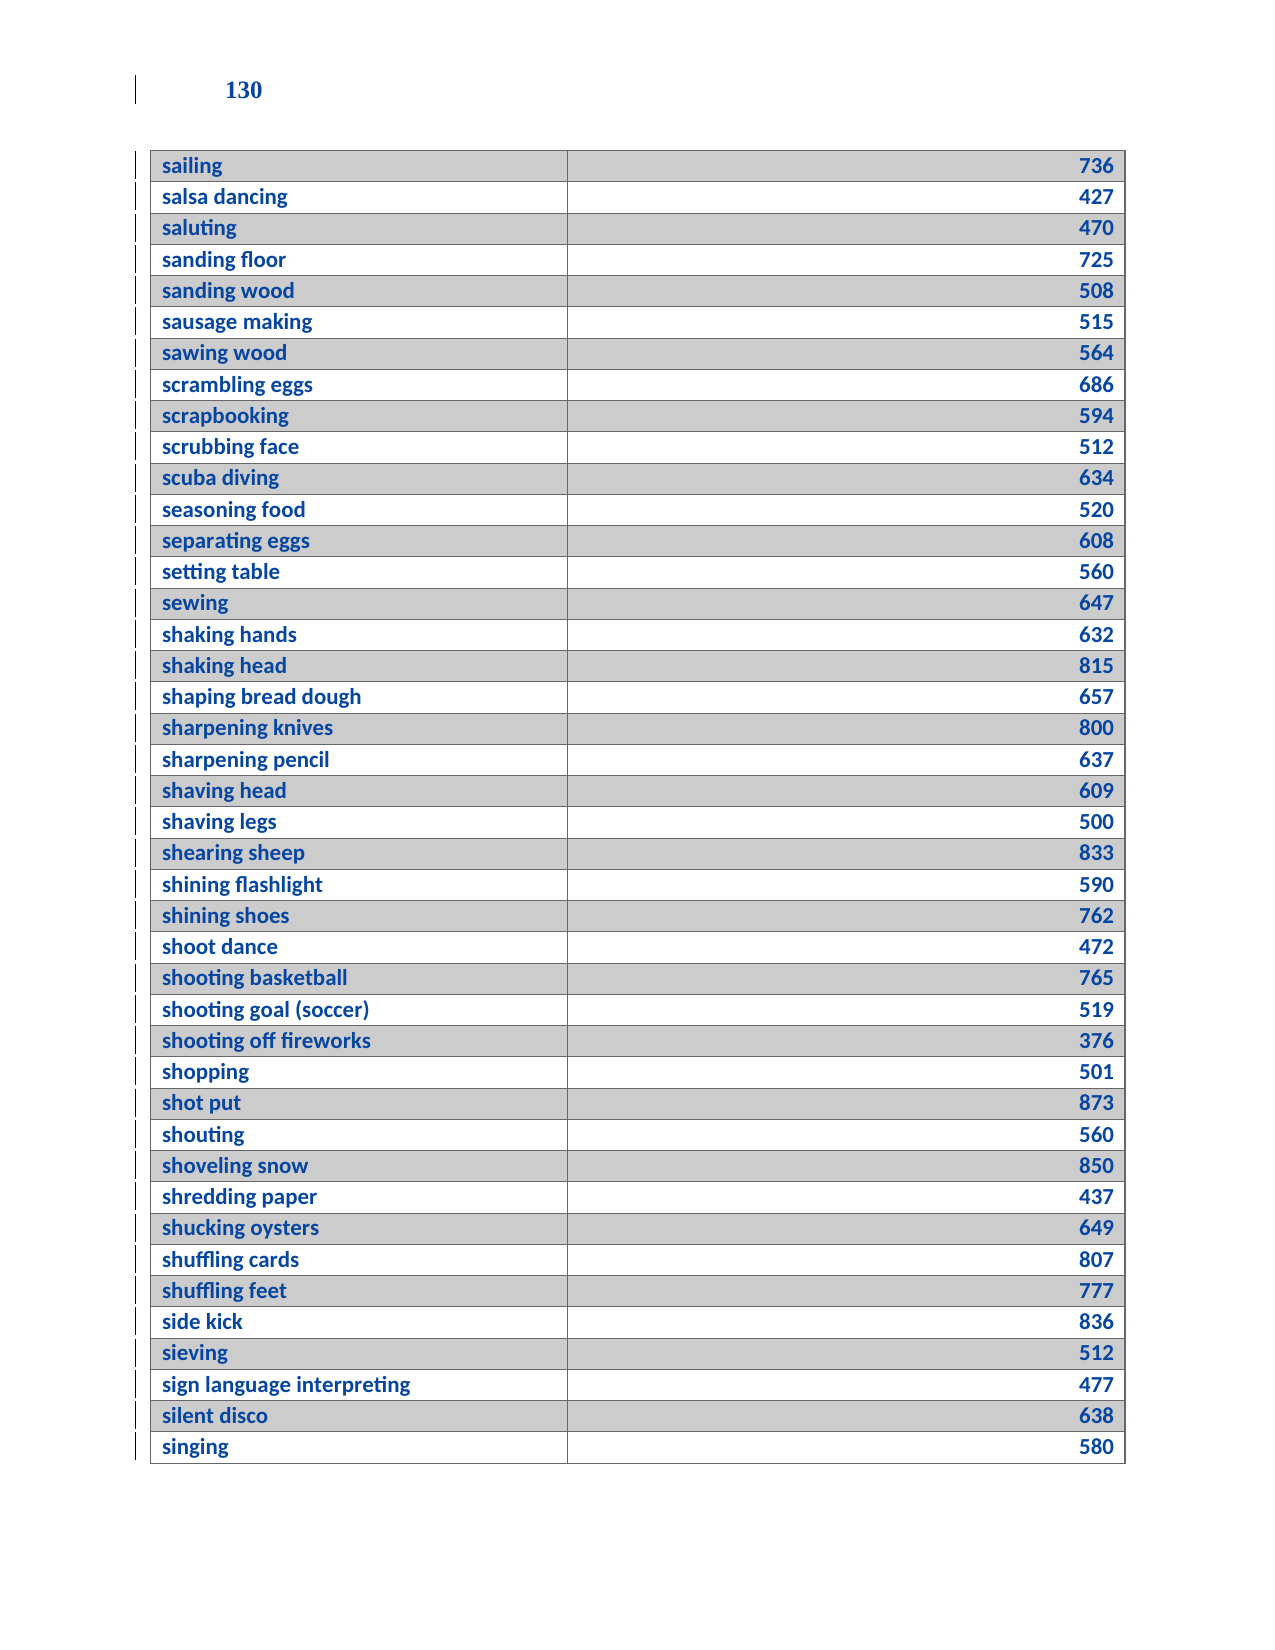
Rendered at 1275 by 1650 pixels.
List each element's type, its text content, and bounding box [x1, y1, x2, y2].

table_cell 800 [568, 714, 1124, 744]
table_cell shining shoes [151, 901, 567, 931]
table_cell separating eggs [151, 526, 567, 556]
table_cell 777 [568, 1276, 1124, 1306]
table_cell 508 [568, 276, 1124, 306]
table_cell 594 [568, 401, 1124, 431]
table_cell 762 [568, 901, 1124, 931]
table_cell 477 [568, 1370, 1124, 1400]
table_cell shucking oysters [151, 1214, 567, 1244]
table_cell 634 [568, 464, 1124, 494]
table_cell 836 [568, 1307, 1124, 1337]
table_cell shaping bread dough [151, 682, 567, 712]
table_cell shaking head [151, 651, 567, 681]
table_cell 638 [568, 1401, 1124, 1431]
table_cell 637 [568, 745, 1124, 775]
table_cell 560 [568, 557, 1124, 587]
table_cell 590 [568, 870, 1124, 900]
table_cell side kick [151, 1307, 567, 1337]
table_cell 512 [568, 1339, 1124, 1369]
table_cell sausage making [151, 307, 567, 337]
table_cell shouting [151, 1120, 567, 1150]
table_cell setting table [151, 557, 567, 587]
table_cell 657 [568, 682, 1124, 712]
table_cell shooting basketball [151, 964, 567, 994]
table_cell silent disco [151, 1401, 567, 1431]
table_cell sewing [151, 589, 567, 619]
table_cell shoveling snow [151, 1151, 567, 1181]
table_cell 608 [568, 526, 1124, 556]
table_cell 725 [568, 245, 1124, 275]
table_cell 560 [568, 1120, 1124, 1150]
table_cell 519 [568, 995, 1124, 1025]
table_cell shooting goal (soccer) [151, 995, 567, 1025]
table_cell shoot dance [151, 932, 567, 962]
table_cell shopping [151, 1057, 567, 1087]
table_cell scrubbing face [151, 432, 567, 462]
table_cell shredding paper [151, 1182, 567, 1212]
table_cell 632 [568, 620, 1124, 650]
table_cell 686 [568, 370, 1124, 400]
table_cell 512 [568, 432, 1124, 462]
table_cell 765 [568, 964, 1124, 994]
table_cell sanding wood [151, 276, 567, 306]
table_cell 515 [568, 307, 1124, 337]
table_cell shuffling feet [151, 1276, 567, 1306]
table_cell shaving legs [151, 807, 567, 837]
table_cell 376 [568, 1026, 1124, 1056]
table_cell shooting off fireworks [151, 1026, 567, 1056]
table_cell 815 [568, 651, 1124, 681]
table_cell 807 [568, 1245, 1124, 1275]
table_cell 472 [568, 932, 1124, 962]
table_cell 850 [568, 1151, 1124, 1181]
table_cell 427 [568, 182, 1124, 212]
table_cell scuba diving [151, 464, 567, 494]
table_cell 564 [568, 339, 1124, 369]
table_cell sharpening pencil [151, 745, 567, 775]
table_cell 649 [568, 1214, 1124, 1244]
table_cell shaking hands [151, 620, 567, 650]
table_cell 580 [568, 1432, 1124, 1462]
table_cell 520 [568, 495, 1124, 525]
table_cell sieving [151, 1339, 567, 1369]
table_cell sign language interpreting [151, 1370, 567, 1400]
table_cell scrapbooking [151, 401, 567, 431]
table_cell scrambling eggs [151, 370, 567, 400]
table_cell shot put [151, 1089, 567, 1119]
table_cell saluting [151, 214, 567, 244]
table_cell sawing wood [151, 339, 567, 369]
table_cell 736 [568, 151, 1124, 181]
table_cell seasoning food [151, 495, 567, 525]
table_cell 501 [568, 1057, 1124, 1087]
table_cell sanding floor [151, 245, 567, 275]
table_cell singing [151, 1432, 567, 1462]
table_cell shaving head [151, 776, 567, 806]
table_cell 647 [568, 589, 1124, 619]
table_cell 873 [568, 1089, 1124, 1119]
table_cell sailing [151, 151, 567, 181]
table_cell sharpening knives [151, 714, 567, 744]
table_cell 470 [568, 214, 1124, 244]
table_cell 500 [568, 807, 1124, 837]
table_cell shuffling cards [151, 1245, 567, 1275]
table_cell shining flashlight [151, 870, 567, 900]
table_cell 437 [568, 1182, 1124, 1212]
table_cell 609 [568, 776, 1124, 806]
table_cell shearing sheep [151, 839, 567, 869]
table_cell salsa dancing [151, 182, 567, 212]
table_cell 833 [568, 839, 1124, 869]
